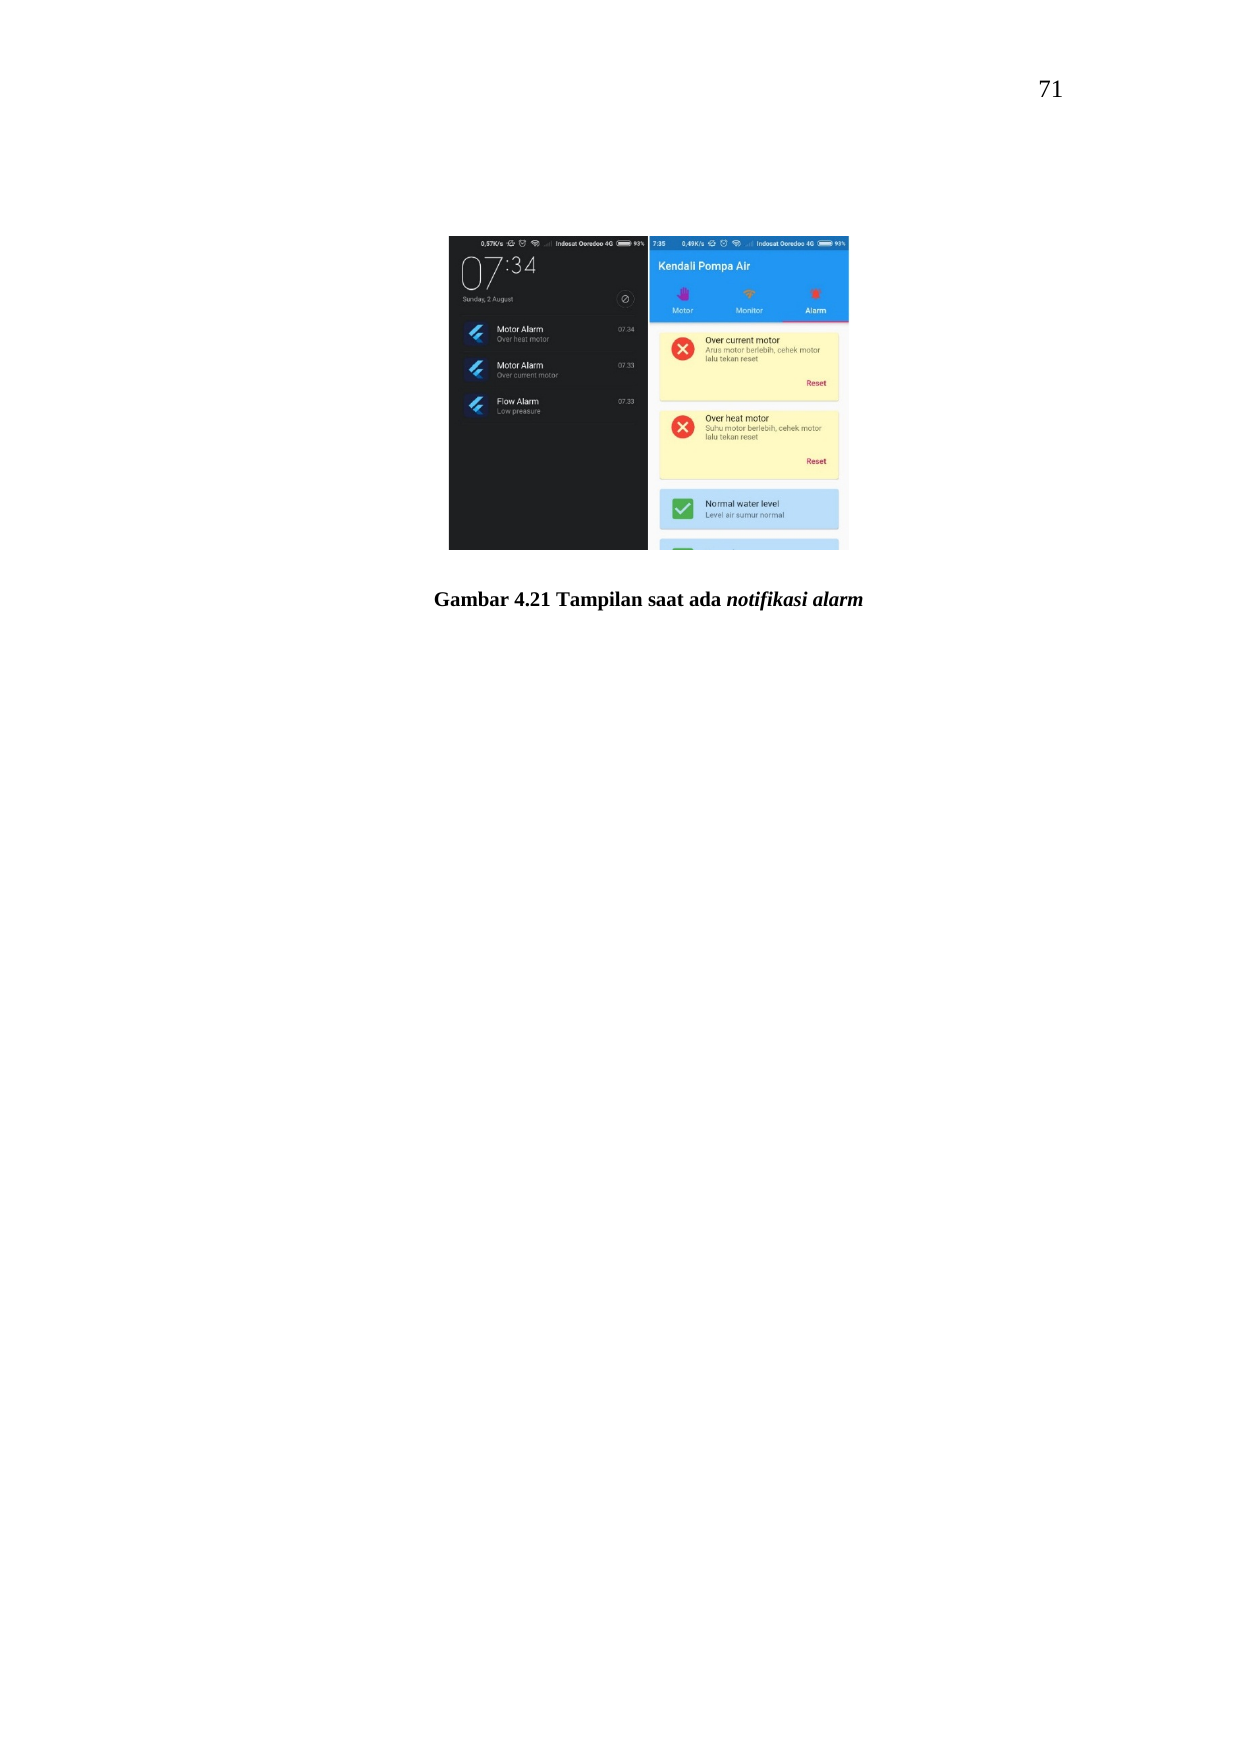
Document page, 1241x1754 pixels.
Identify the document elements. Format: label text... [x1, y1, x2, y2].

subtitle Gambar 4.21 Tampilan saat ada notifikasi alarm [236, 587, 1063, 611]
picture [448, 236, 851, 550]
